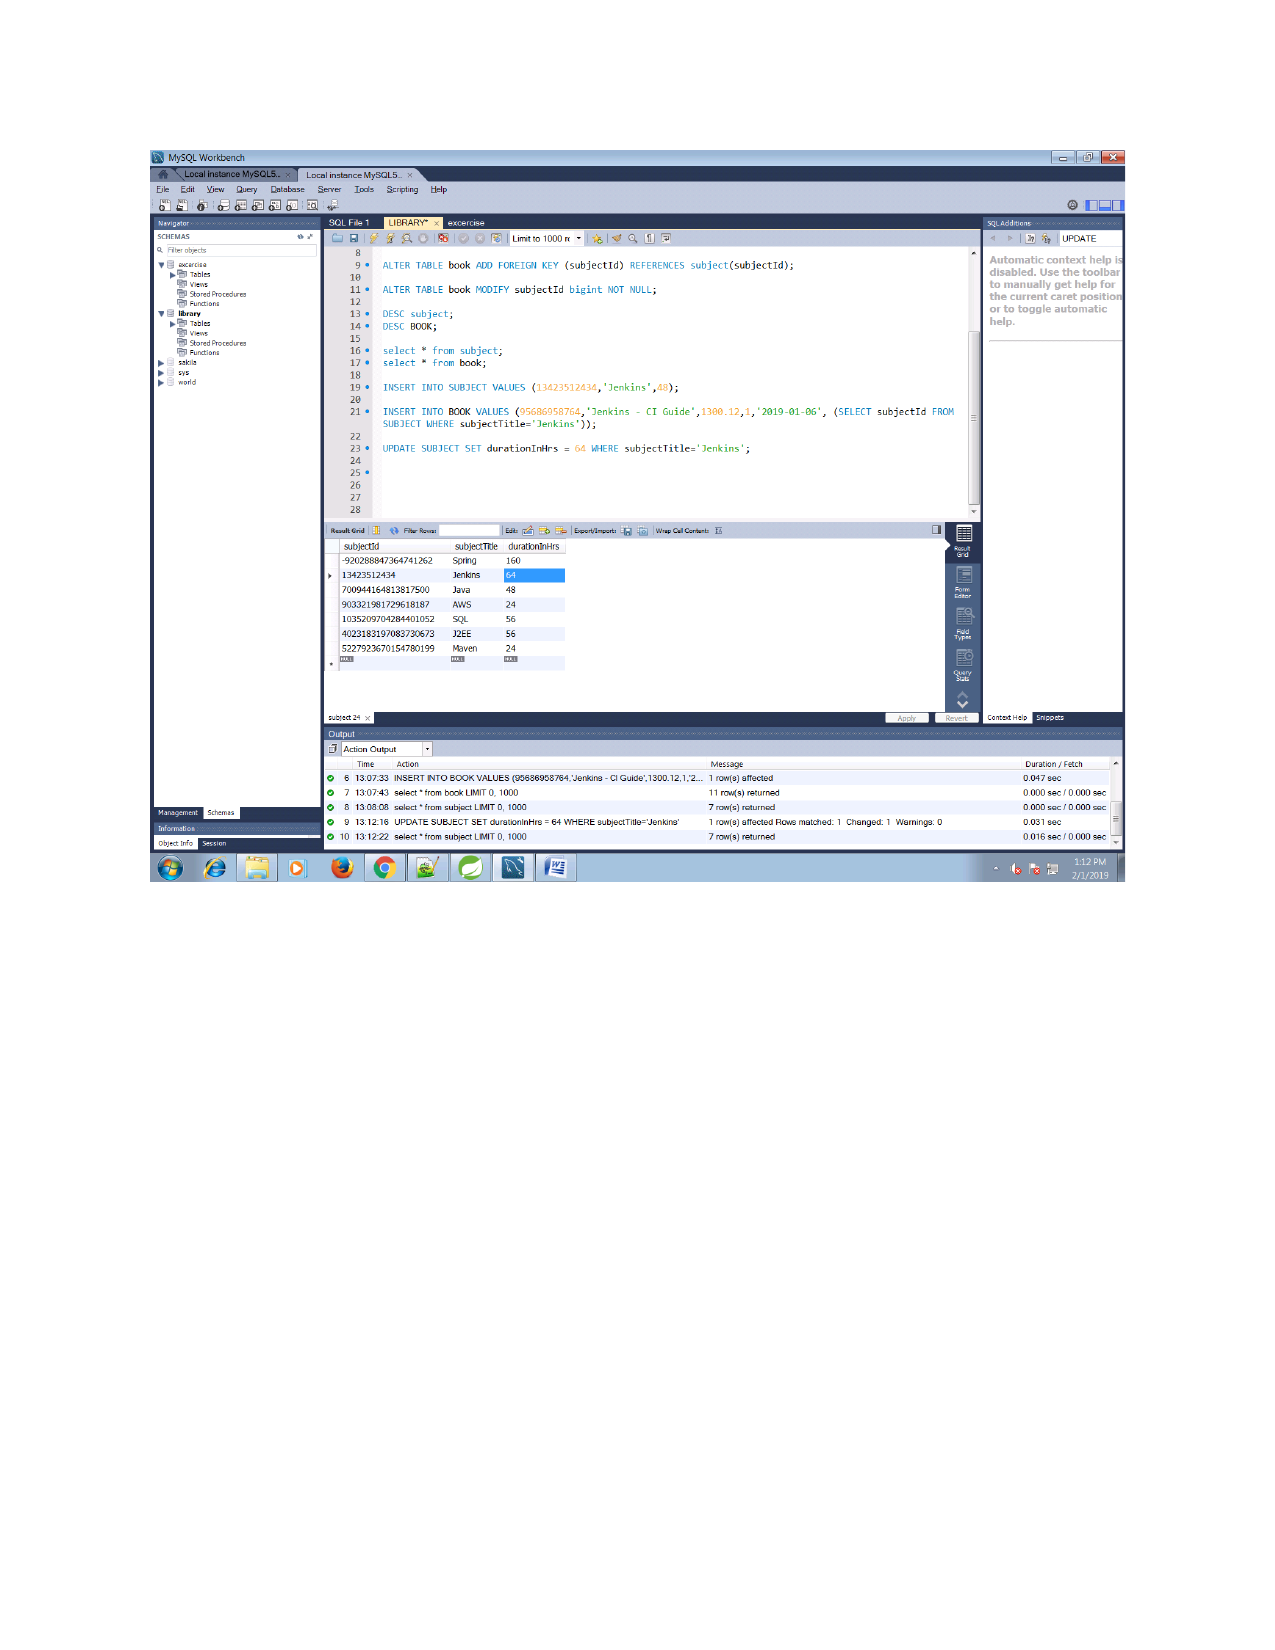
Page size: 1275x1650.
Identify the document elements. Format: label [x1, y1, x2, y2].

picture [150, 150, 1125, 882]
